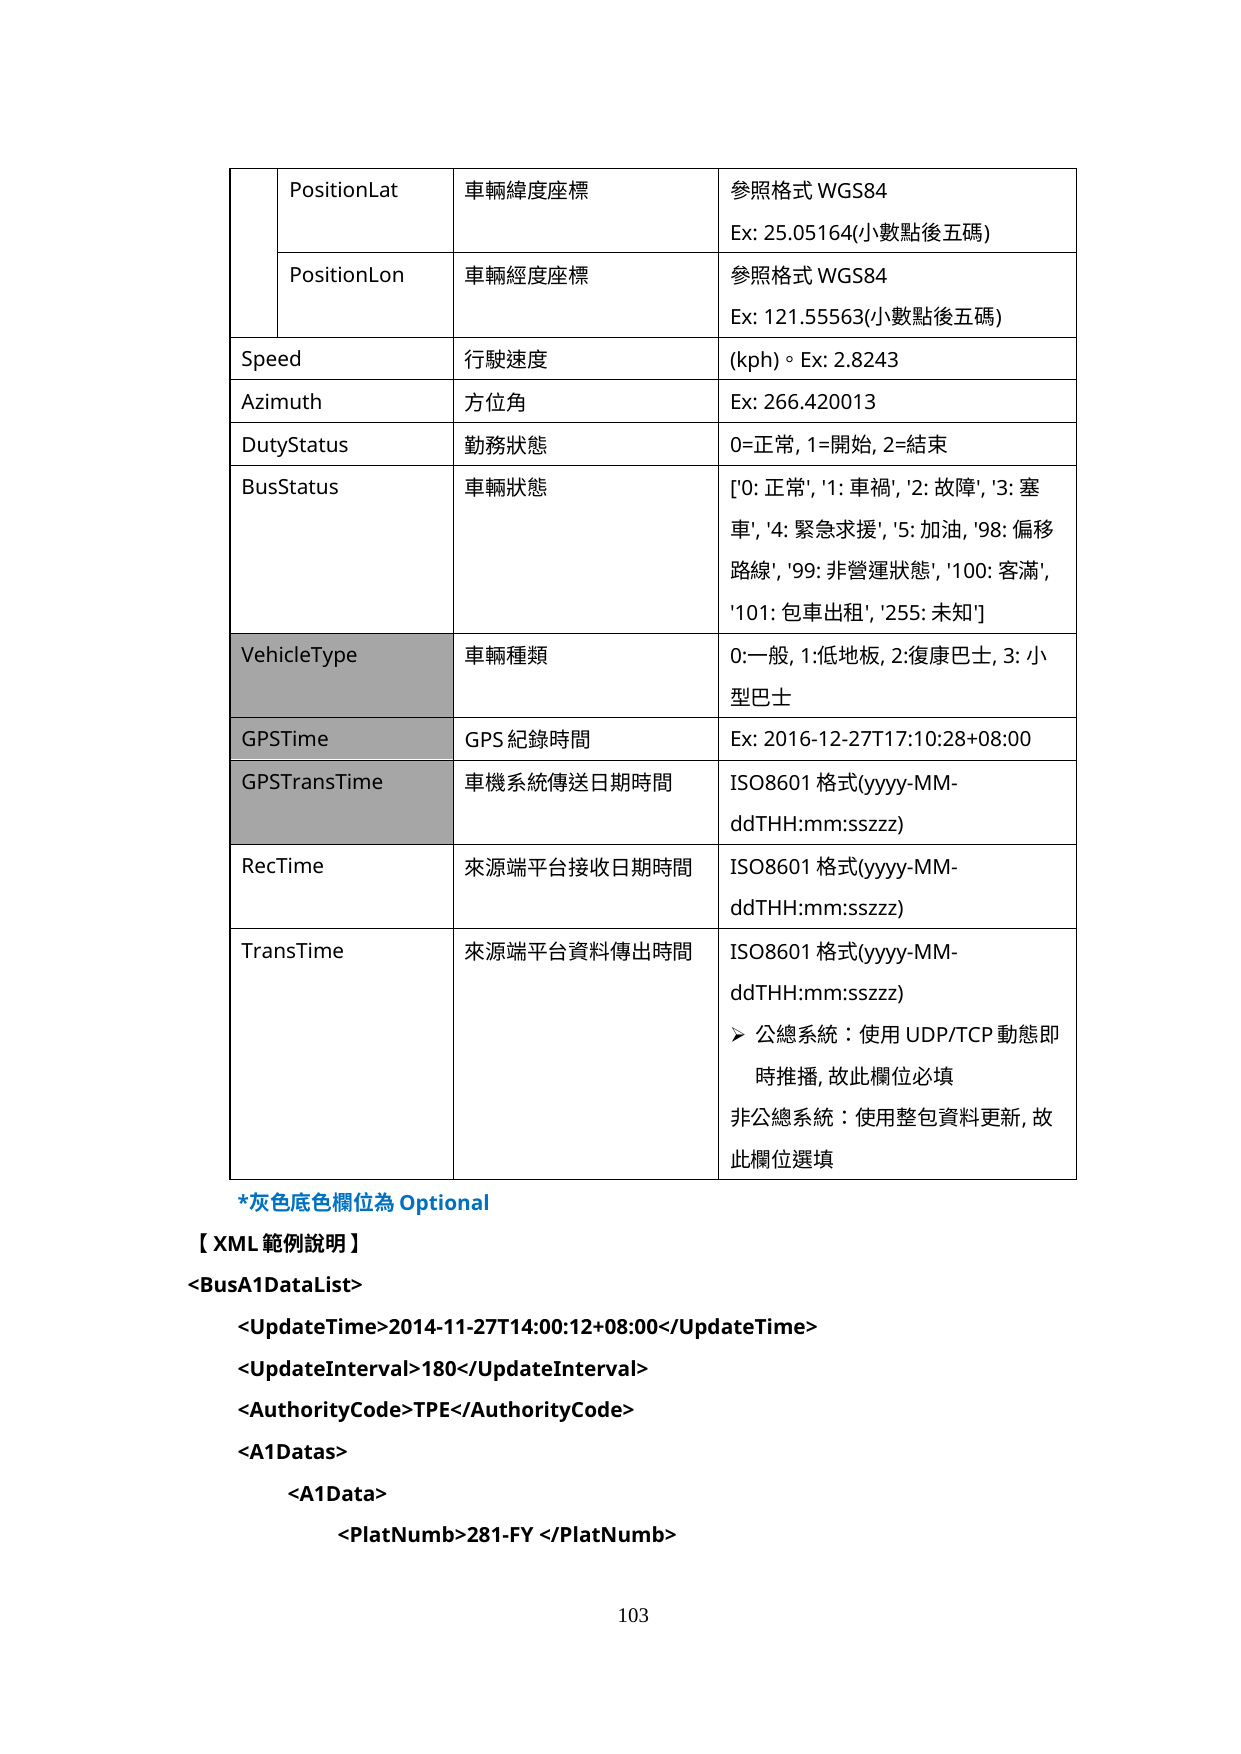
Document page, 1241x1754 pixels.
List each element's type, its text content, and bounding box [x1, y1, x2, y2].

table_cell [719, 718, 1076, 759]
text <A1Data> [187, 1472, 1078, 1514]
text <UpdateTime>2014-11-27T14:00:12+08:00</UpdateTime> [187, 1305, 1078, 1347]
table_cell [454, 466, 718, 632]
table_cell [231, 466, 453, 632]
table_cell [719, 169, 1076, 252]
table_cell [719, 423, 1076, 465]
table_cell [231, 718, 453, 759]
text <AuthorityCode>TPE</AuthorityCode> [187, 1389, 1078, 1430]
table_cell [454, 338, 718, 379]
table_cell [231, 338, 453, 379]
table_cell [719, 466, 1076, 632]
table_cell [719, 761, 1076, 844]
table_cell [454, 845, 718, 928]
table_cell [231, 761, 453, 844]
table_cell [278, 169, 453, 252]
text <UpdateInterval>180</UpdateInterval> [187, 1347, 1078, 1389]
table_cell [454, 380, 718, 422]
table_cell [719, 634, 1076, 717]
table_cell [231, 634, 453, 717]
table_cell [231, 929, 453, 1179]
text *灰色底色欄位為Optional [237, 1180, 1078, 1222]
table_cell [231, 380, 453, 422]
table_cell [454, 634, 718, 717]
text <A1Datas> [187, 1430, 1078, 1472]
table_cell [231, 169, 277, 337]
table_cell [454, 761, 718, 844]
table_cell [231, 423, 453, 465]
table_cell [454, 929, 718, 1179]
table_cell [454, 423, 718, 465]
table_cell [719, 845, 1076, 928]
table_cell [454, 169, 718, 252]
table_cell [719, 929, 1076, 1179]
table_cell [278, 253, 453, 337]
text 【 XML範例說明 】 [187, 1222, 1078, 1264]
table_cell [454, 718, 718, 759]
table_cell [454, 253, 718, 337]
text <BusA1DataList> [187, 1264, 1078, 1305]
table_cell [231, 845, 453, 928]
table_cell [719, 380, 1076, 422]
text <PlatNumb>281-FY </PlatNumb> [187, 1514, 1078, 1555]
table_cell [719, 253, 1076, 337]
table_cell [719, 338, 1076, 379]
